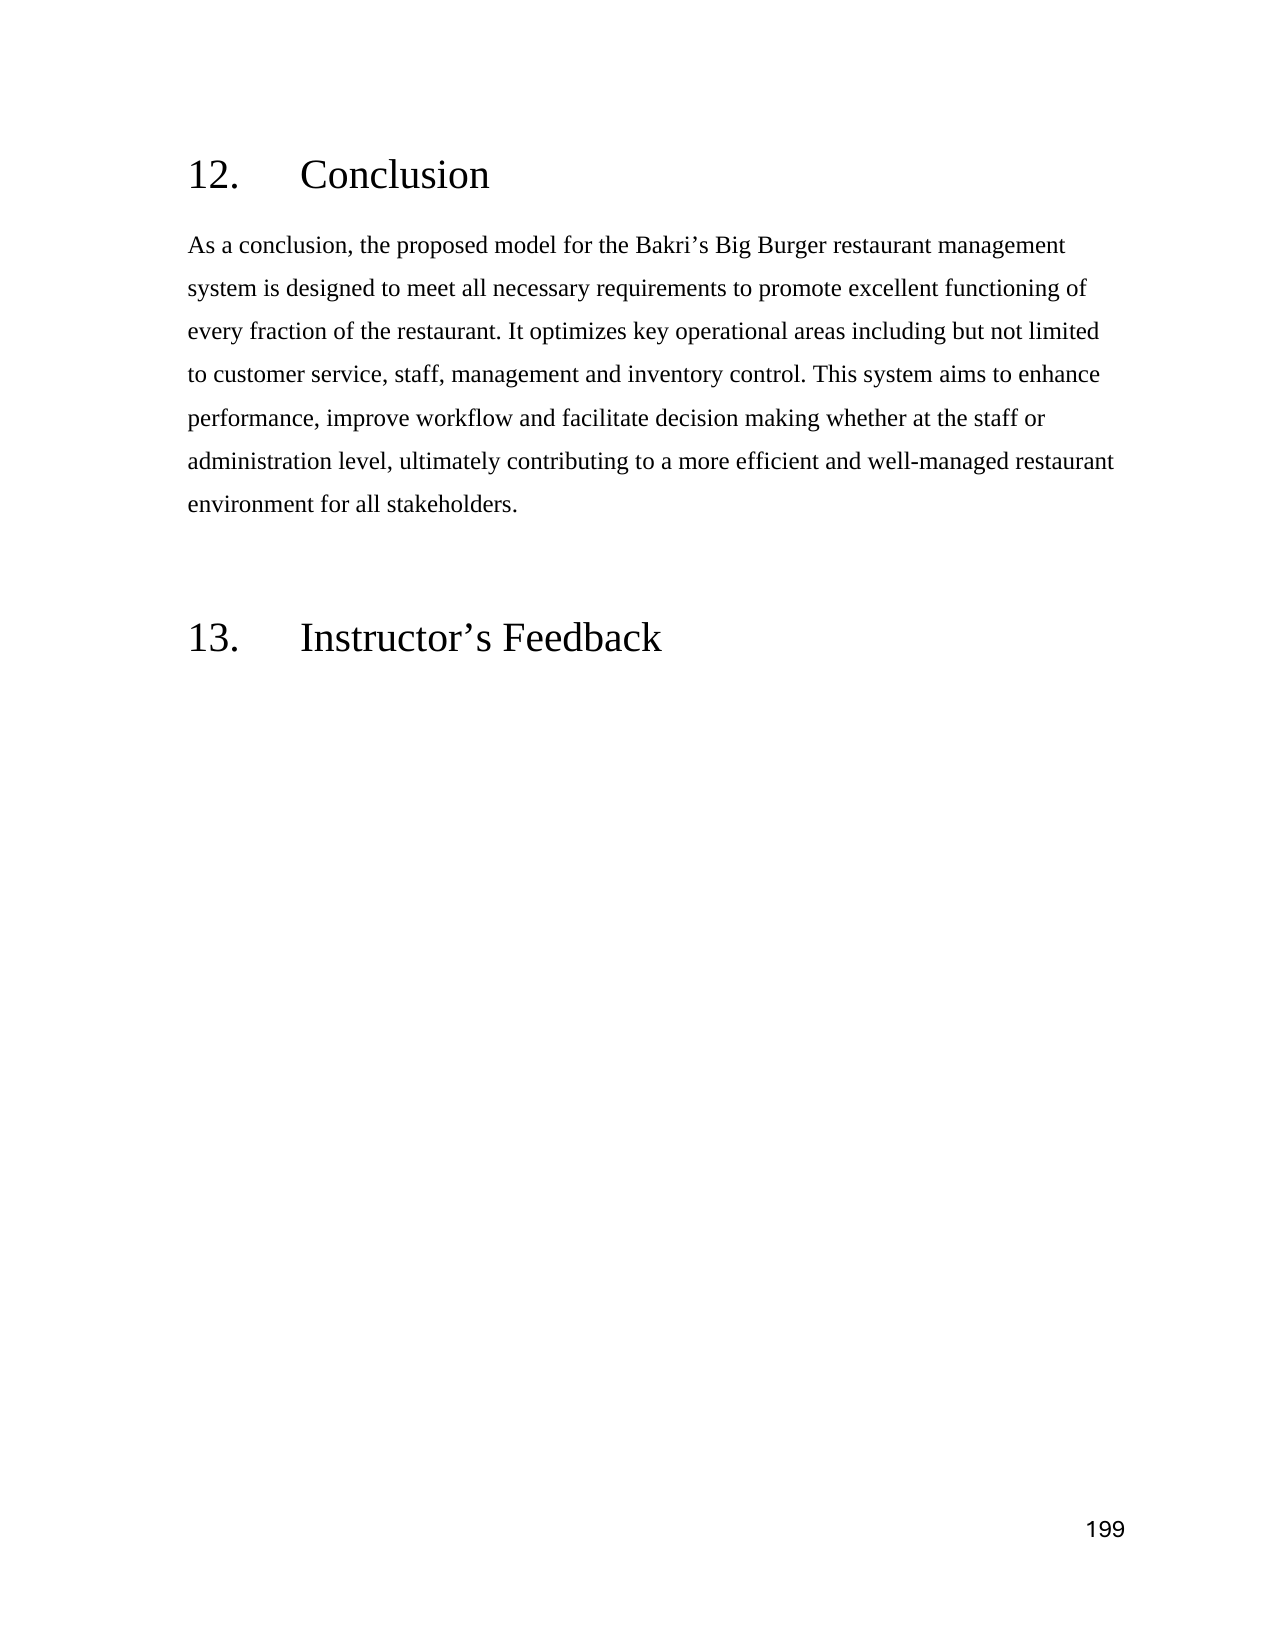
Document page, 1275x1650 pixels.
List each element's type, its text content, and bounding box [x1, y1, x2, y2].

text As a conclusion, the proposed model for the Bakri’s Big Burger restaurant management system is designed to meet all necessary requirements to promote excellent functioning of every fraction of the restaurant. It optimizes key operational areas including but not limited to customer service, staff, management and inventory control. This system aims to enhance performance, improve workflow and facilitate decision making whether at the staff or administration level, ultimately contributing to a more efficient and well-managed restaurant environment for all stakeholders. [187, 230, 1125, 518]
subtitle Conclusion [187, 150, 1125, 198]
subtitle Instructor’s Feedback [187, 613, 1125, 661]
